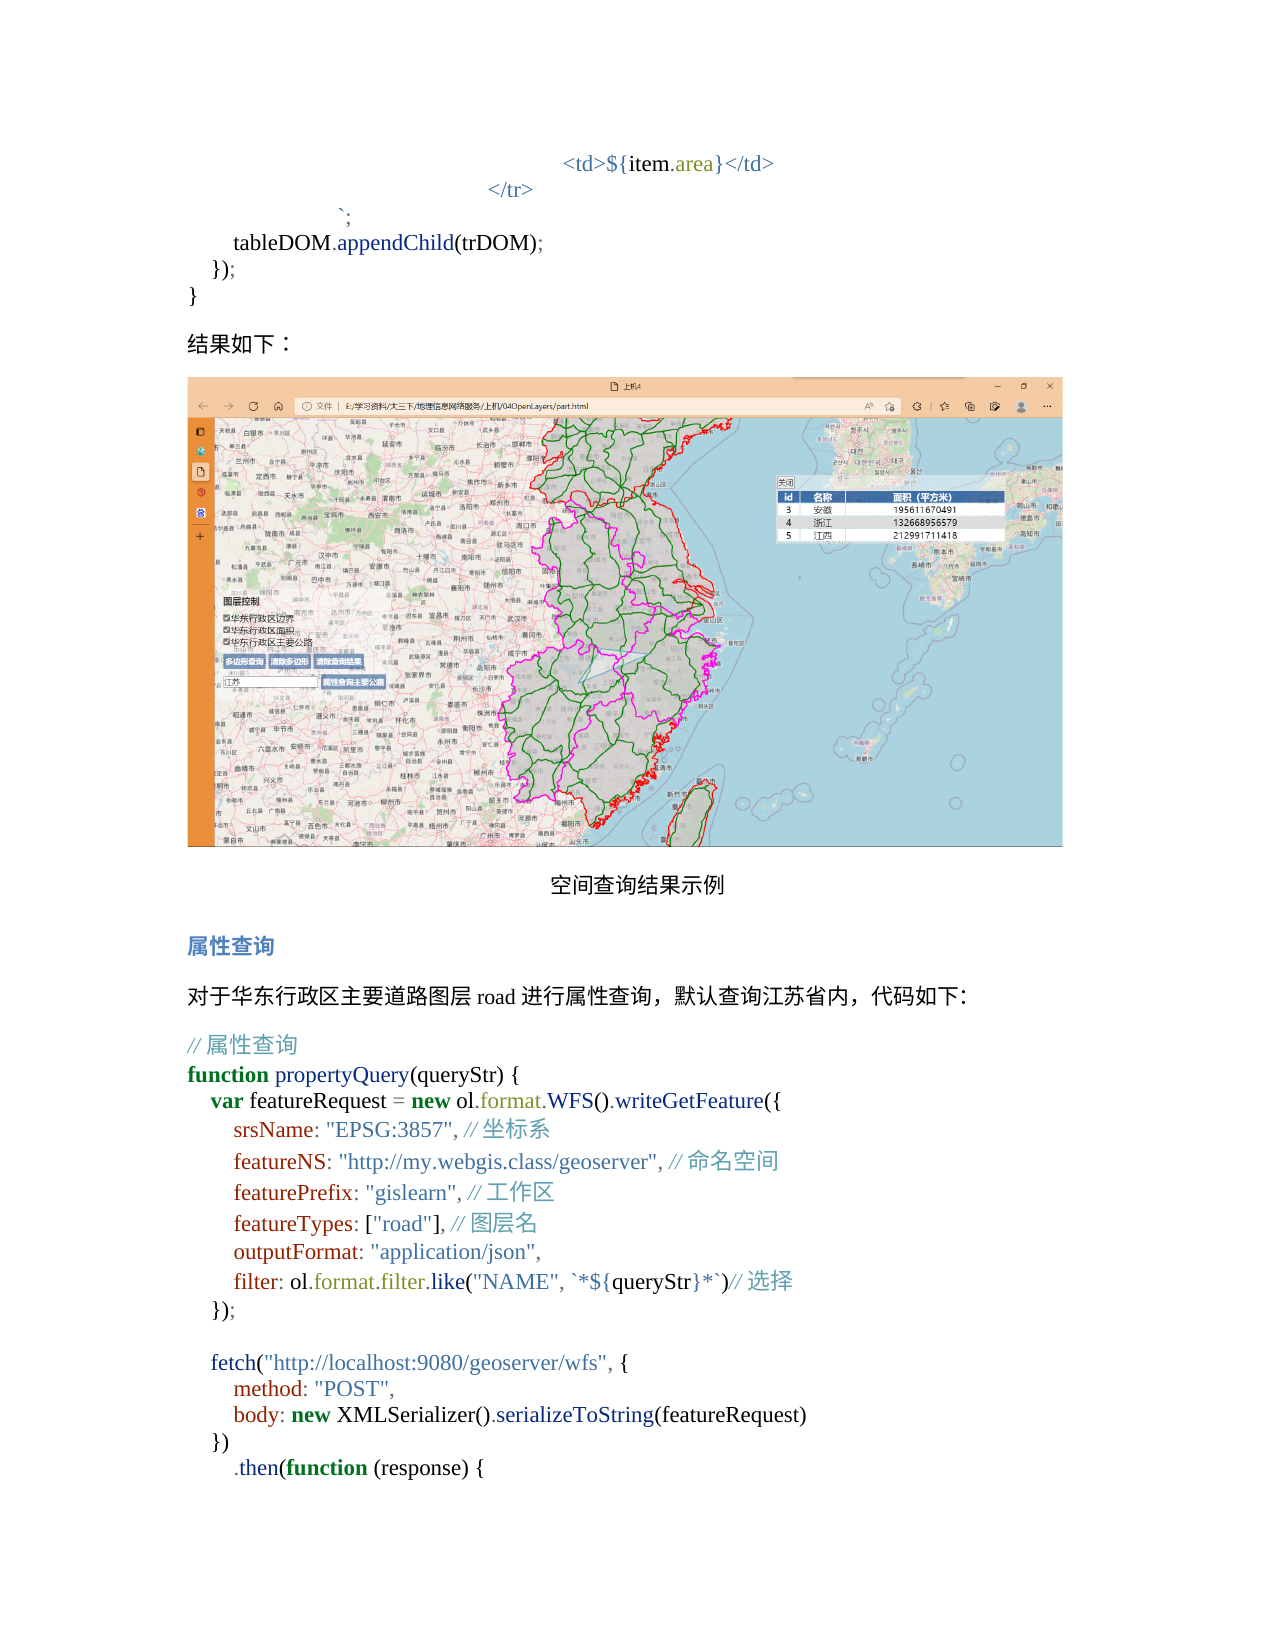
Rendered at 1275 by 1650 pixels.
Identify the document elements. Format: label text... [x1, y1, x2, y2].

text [187, 150, 1087, 308]
text 对于华东行政区主要道路图层 road 进行属性查询，默认查询江苏省内，代码如下： [187, 979, 1087, 1011]
text 结果如下： [187, 329, 1087, 359]
text 空间查询结果示例 [187, 868, 1087, 899]
picture [187, 377, 1063, 847]
subtitle 属性查询 [187, 929, 1087, 960]
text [187, 1029, 1087, 1481]
